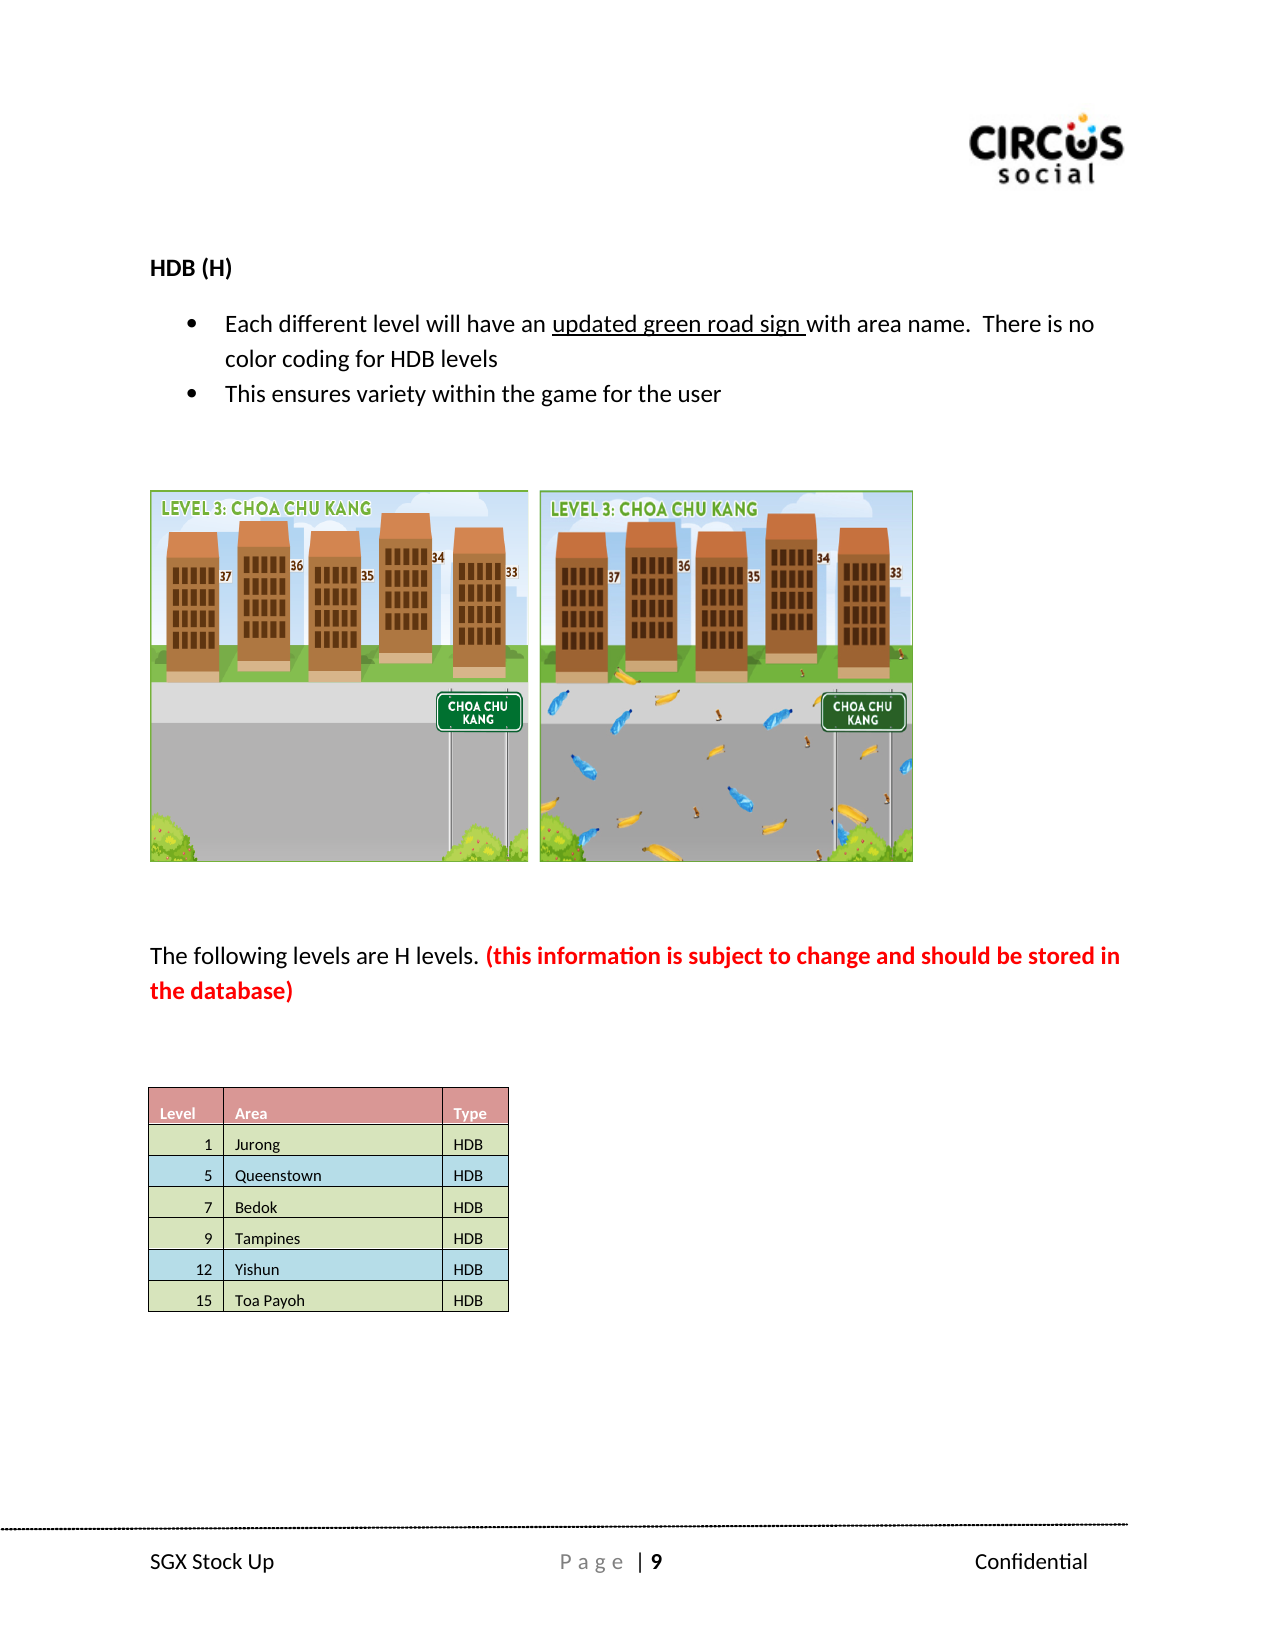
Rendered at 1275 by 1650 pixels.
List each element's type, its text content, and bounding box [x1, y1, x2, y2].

table_cell Jurong [224, 1125, 442, 1155]
table_header Area [224, 1088, 442, 1123]
table_cell Toa Payoh [224, 1281, 442, 1311]
table_header Type [443, 1088, 508, 1123]
table_cell 15 [149, 1281, 223, 1311]
table_cell HDB [443, 1125, 508, 1155]
table_cell 9 [149, 1218, 223, 1248]
picture [968, 103, 1125, 197]
text The following levels are H levels. (this information is subject to change and should be stored in the database) [150, 940, 1125, 1006]
picture [539, 490, 913, 862]
list Each different level will have an updated green road sign with area name. There is no color coding for HDB levels [187, 308, 1125, 374]
table_cell Tampines [224, 1218, 442, 1248]
table_cell Queenstown [224, 1156, 442, 1186]
table_cell HDB [443, 1156, 508, 1186]
table_cell Bedok [224, 1187, 442, 1217]
table_header Level [149, 1088, 223, 1123]
text HDB (H) [150, 253, 1125, 283]
list This ensures variety within the game for the user [187, 378, 1125, 409]
table_cell HDB [443, 1187, 508, 1217]
picture [150, 490, 529, 862]
table_cell 12 [149, 1250, 223, 1280]
table_cell 7 [149, 1187, 223, 1217]
table_cell 5 [149, 1156, 223, 1186]
table_cell 1 [149, 1125, 223, 1155]
table_cell HDB [443, 1218, 508, 1248]
table_cell HDB [443, 1250, 508, 1280]
table_cell HDB [443, 1281, 508, 1311]
table_cell Yishun [224, 1250, 442, 1280]
